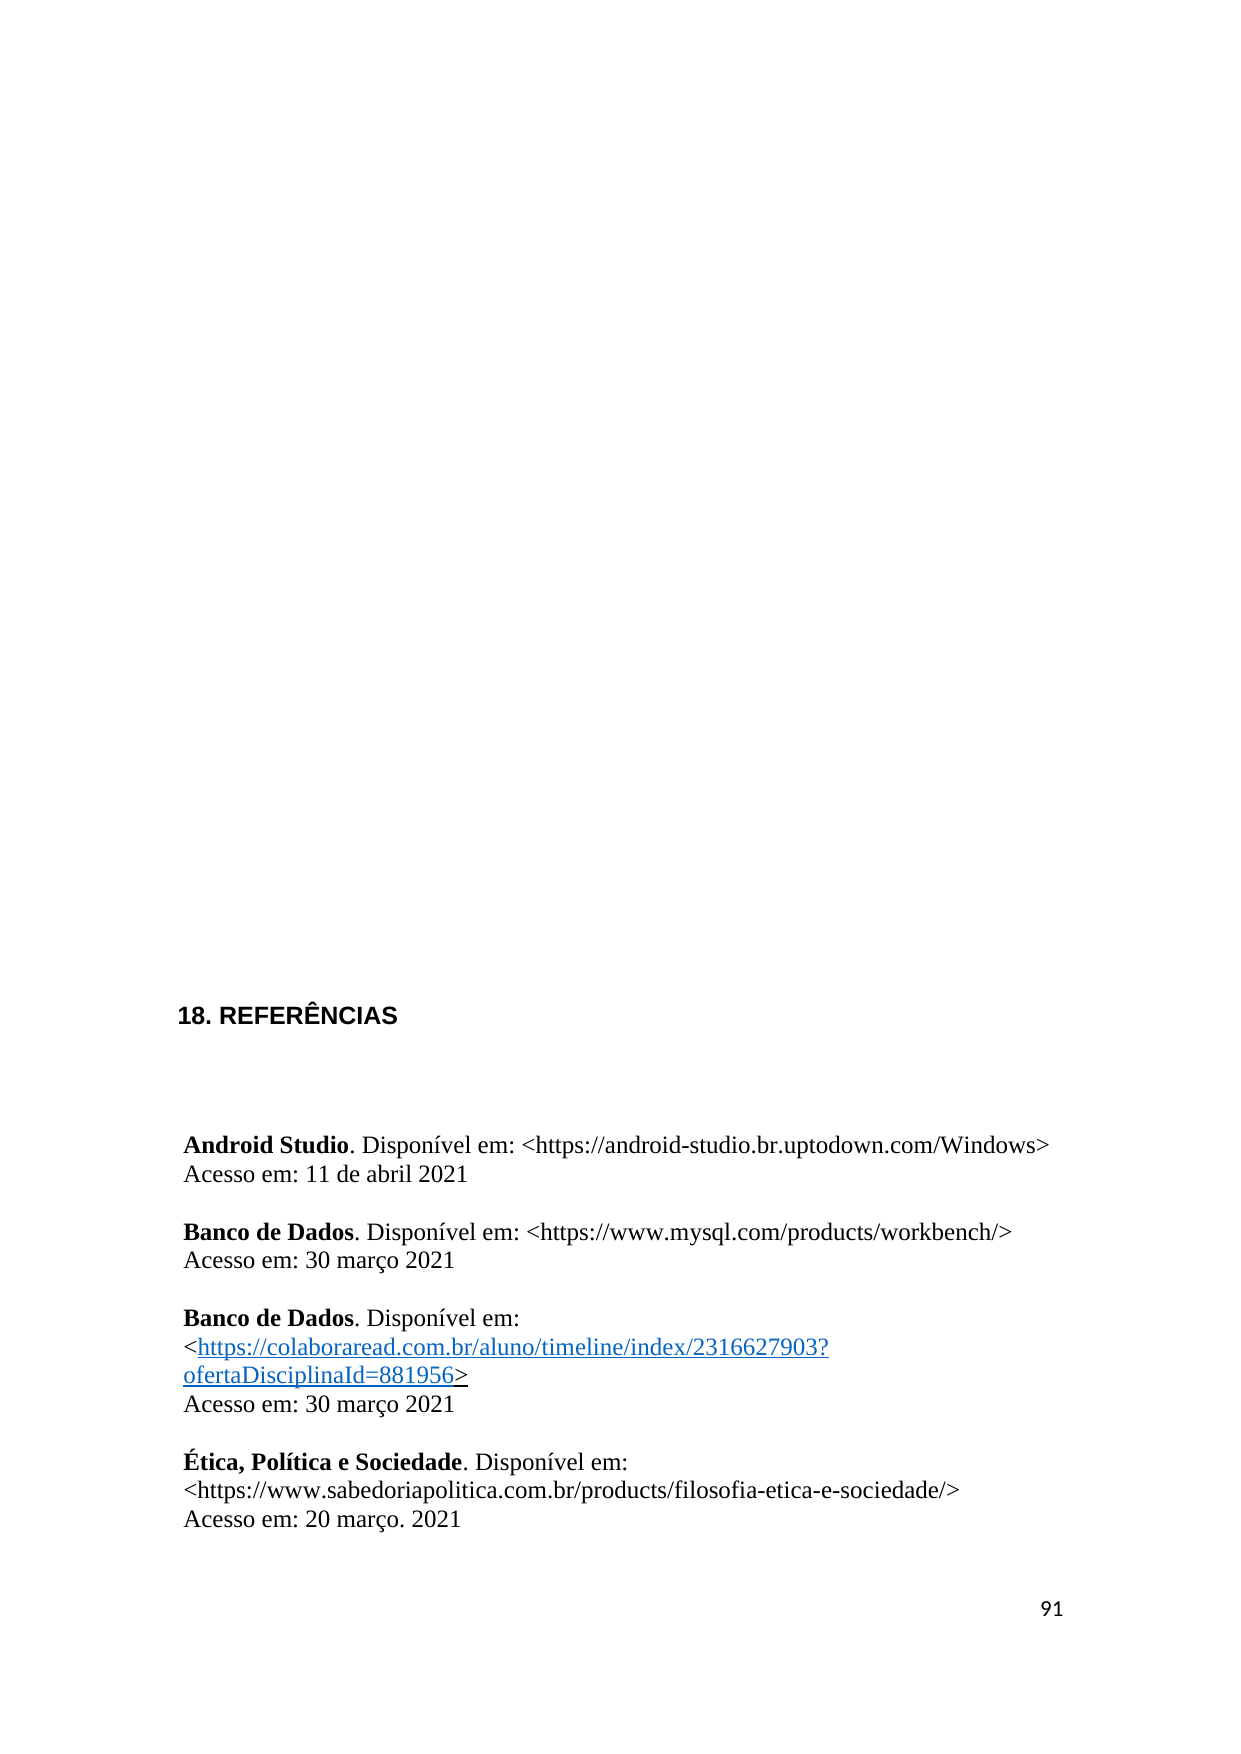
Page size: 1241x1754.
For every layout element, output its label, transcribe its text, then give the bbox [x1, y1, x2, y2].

text Acesso em: 11 de abril 2021 [183, 1159, 1057, 1188]
text Banco de Dados. Disponível em: <https://colaboraread.com.br/aluno/timeline/index/2316627903?ofertaDisciplinaId=881956> [183, 1303, 1057, 1389]
text Acesso em: 30 março 2021 [183, 1245, 1057, 1274]
text Banco de Dados. Disponível em: <https://www.mysql.com/products/workbench/> [183, 1217, 1057, 1245]
text Android Studio. Disponível em: <https://android-studio.br.uptodown.com/Windows> [183, 1130, 1057, 1159]
text Acesso em: 30 março 2021 [183, 1389, 1057, 1418]
subtitle 18. REFERÊNCIAS [177, 1001, 1056, 1030]
text Acesso em: 20 março. 2021 [183, 1504, 1057, 1533]
text Ética, Política e Sociedade. Disponível em: <https://www.sabedoriapolitica.com.br/products/filosofia-etica-e-sociedade/> [183, 1447, 1057, 1504]
